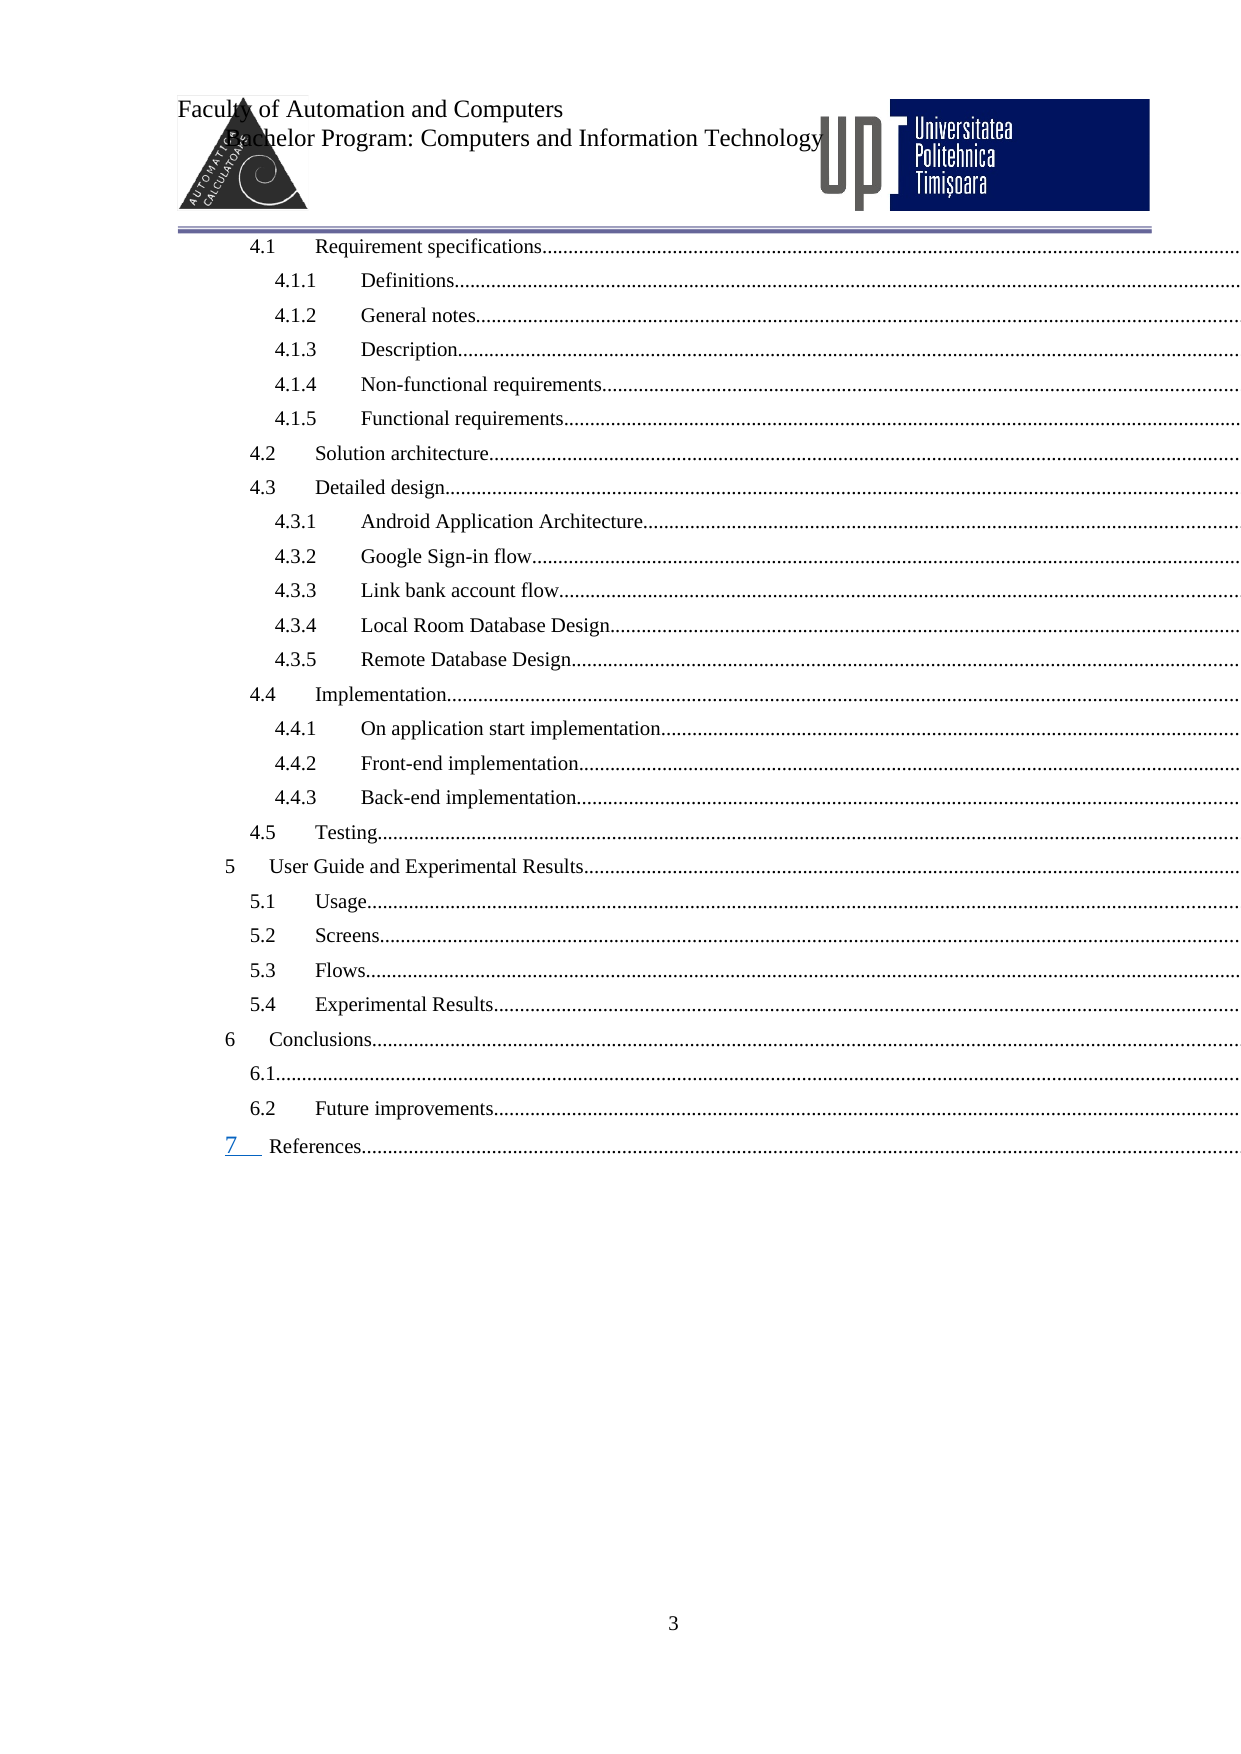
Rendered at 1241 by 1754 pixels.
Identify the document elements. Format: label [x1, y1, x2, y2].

picture [820, 99, 1150, 211]
picture [177, 95, 309, 211]
picture [177, 225, 1153, 234]
